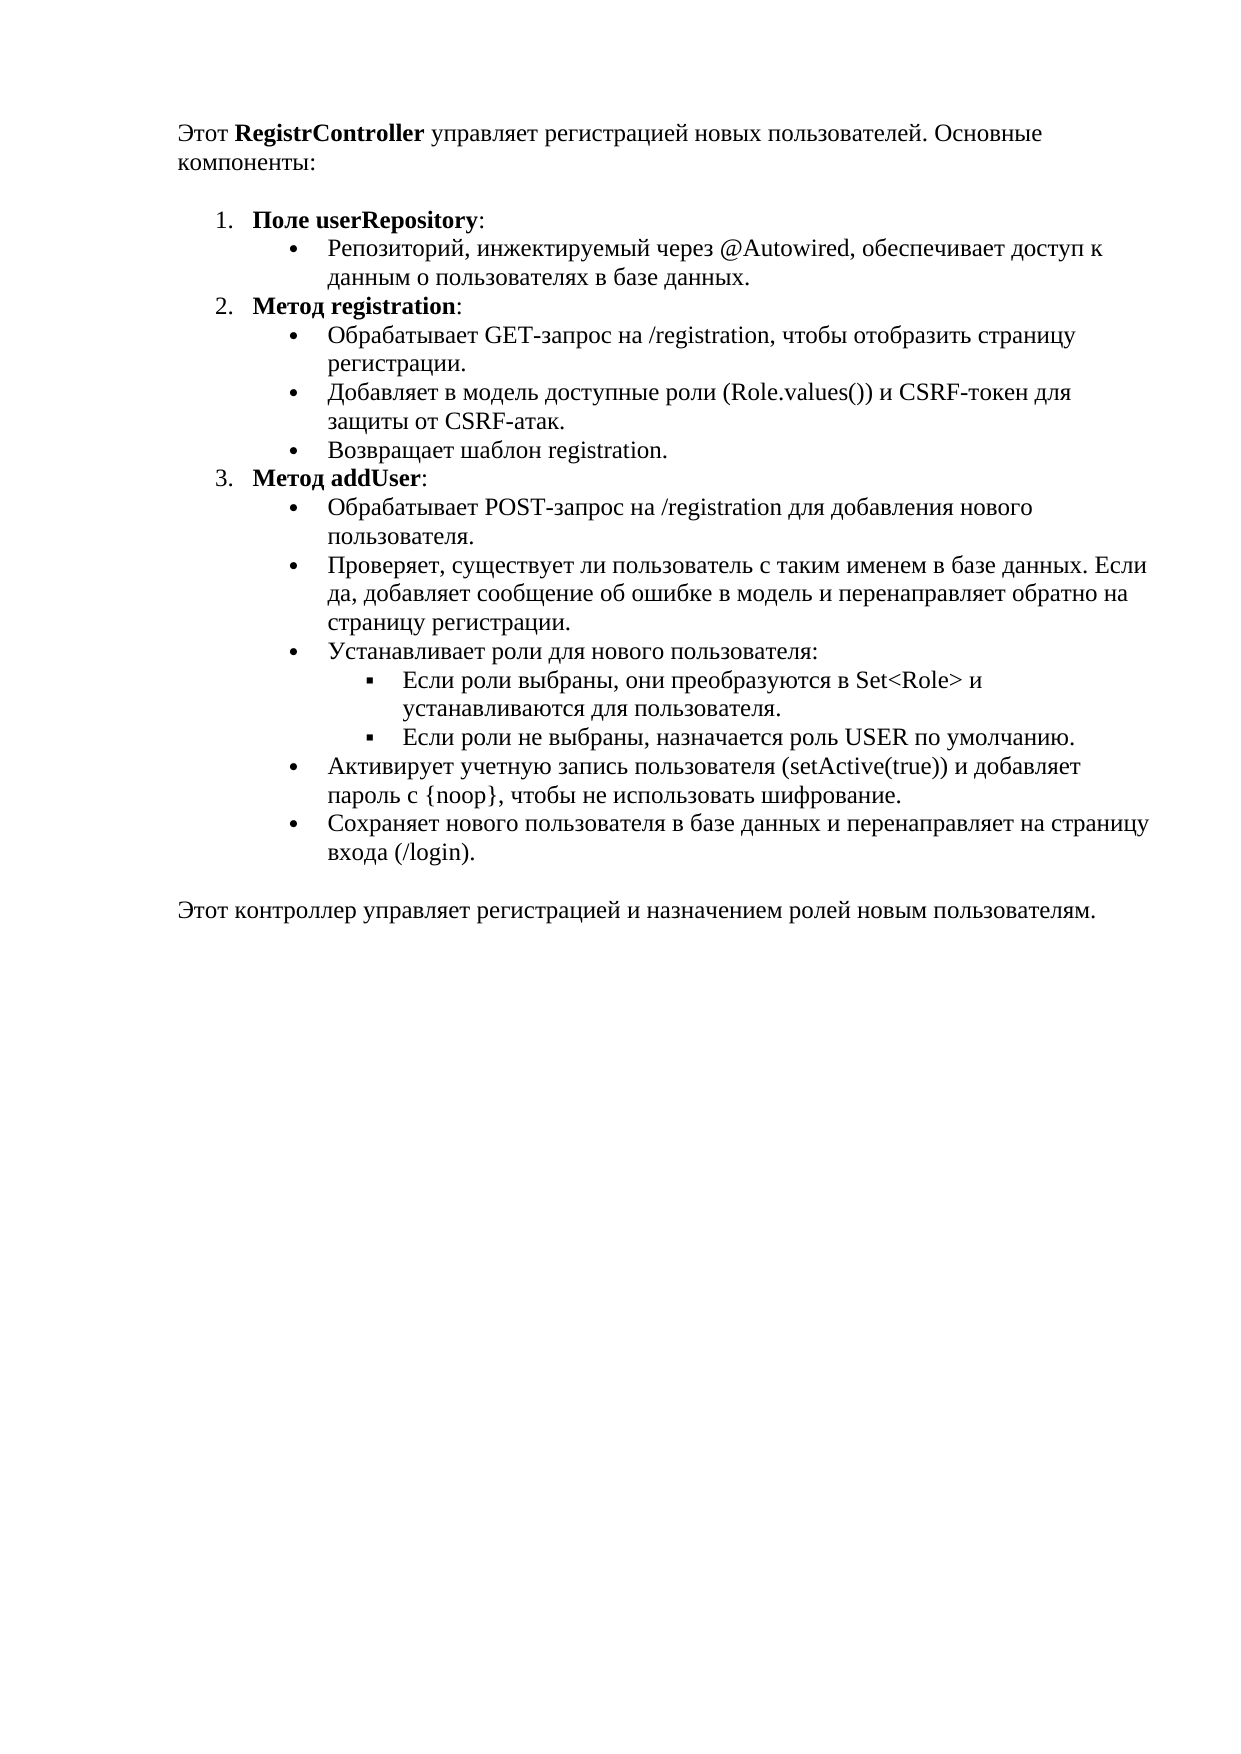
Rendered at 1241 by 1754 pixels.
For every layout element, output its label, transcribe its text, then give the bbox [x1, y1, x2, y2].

list Сохраняет нового пользователя в базе данных и перенаправляет на страницу входа (/login). [290, 808, 1152, 866]
list Репозиторий, инжектируемый через @Autowired, обеспечивает доступ к данным о пользователях в базе данных. [290, 233, 1152, 291]
list Поле userRepository: [215, 205, 1152, 233]
list Обрабатывает GET-запрос на /registration, чтобы отобразить страницу регистрации. [290, 320, 1152, 377]
text Этот RegistrController управляет регистрацией новых пользователей. Основные компоненты: [177, 118, 1152, 176]
list Добавляет в модель доступные роли (Role.values()) и CSRF-токен для защиты от CSRF-атак. [290, 377, 1152, 435]
list Метод addUser: [215, 463, 1152, 492]
list Возвращает шаблон registration. [290, 435, 1152, 463]
list Если роли не выбраны, назначается роль USER по умолчанию. [365, 722, 1152, 751]
list Если роли выбраны, они преобразуются в Set<Role> и устанавливаются для пользователя. [365, 665, 1152, 722]
list Проверяет, существует ли пользователь с таким именем в базе данных. Если да, добавляет сообщение об ошибке в модель и перенаправляет обратно на страницу регистрации. [290, 550, 1152, 636]
list Метод registration: [215, 291, 1152, 320]
list Устанавливает роли для нового пользователя: [290, 636, 1152, 665]
list Обрабатывает POST-запрос на /registration для добавления нового пользователя. [290, 492, 1152, 550]
list Активирует учетную запись пользователя (setActive(true)) и добавляет пароль с {noop}, чтобы не использовать шифрование. [290, 751, 1152, 808]
text Этот контроллер управляет регистрацией и назначением ролей новым пользователям. [177, 895, 1152, 924]
